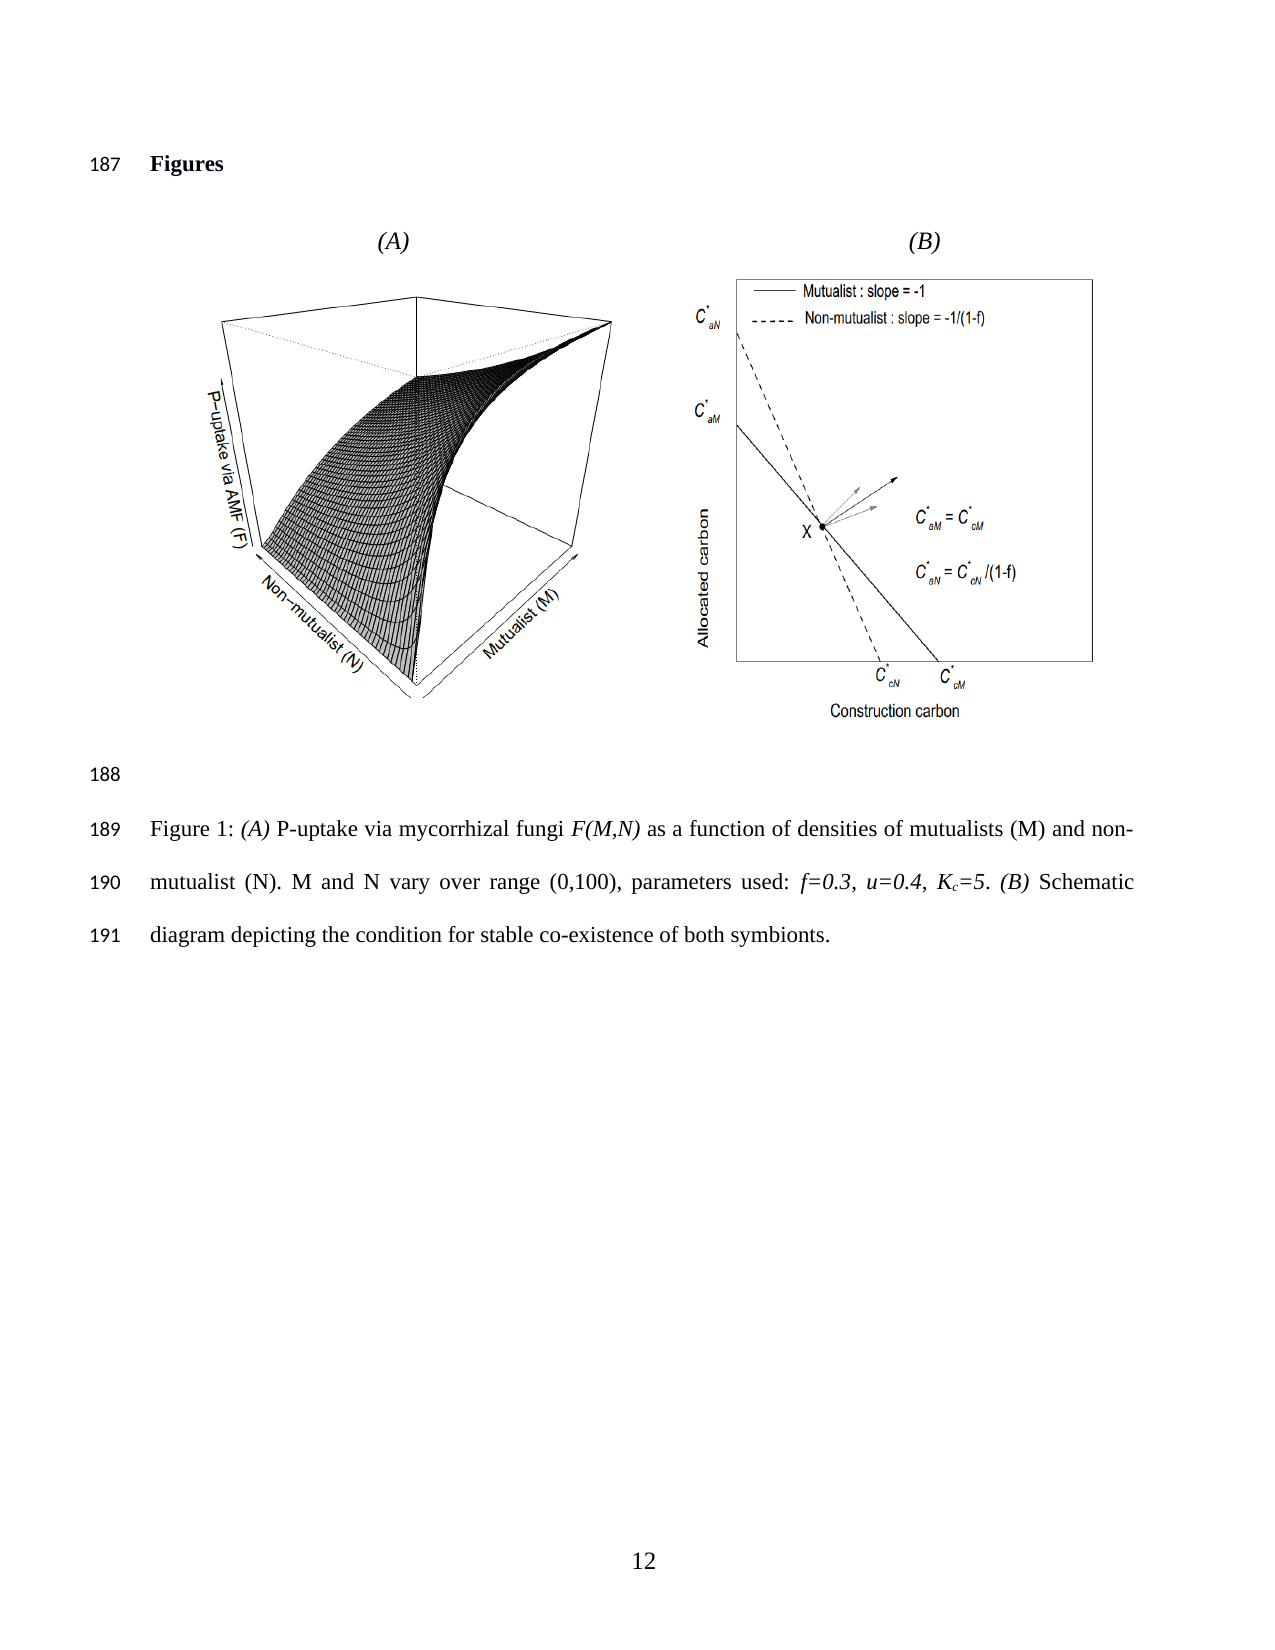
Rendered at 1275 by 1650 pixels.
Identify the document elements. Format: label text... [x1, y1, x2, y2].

picture [127, 254, 619, 724]
text Figure 1: (A) P-uptake via mycorrhizal fungi F(M,N) as a function of densities of mutualists (M) and non-mutualist (N). M and N vary over range (0,100), parameters used: f=0.3, u=0.4, Kc=5. (B) Schematic diagram depicting the condition for stable co-existence of both symbionts. [150, 815, 1134, 947]
picture [671, 254, 1144, 734]
text Figures [150, 150, 1134, 176]
